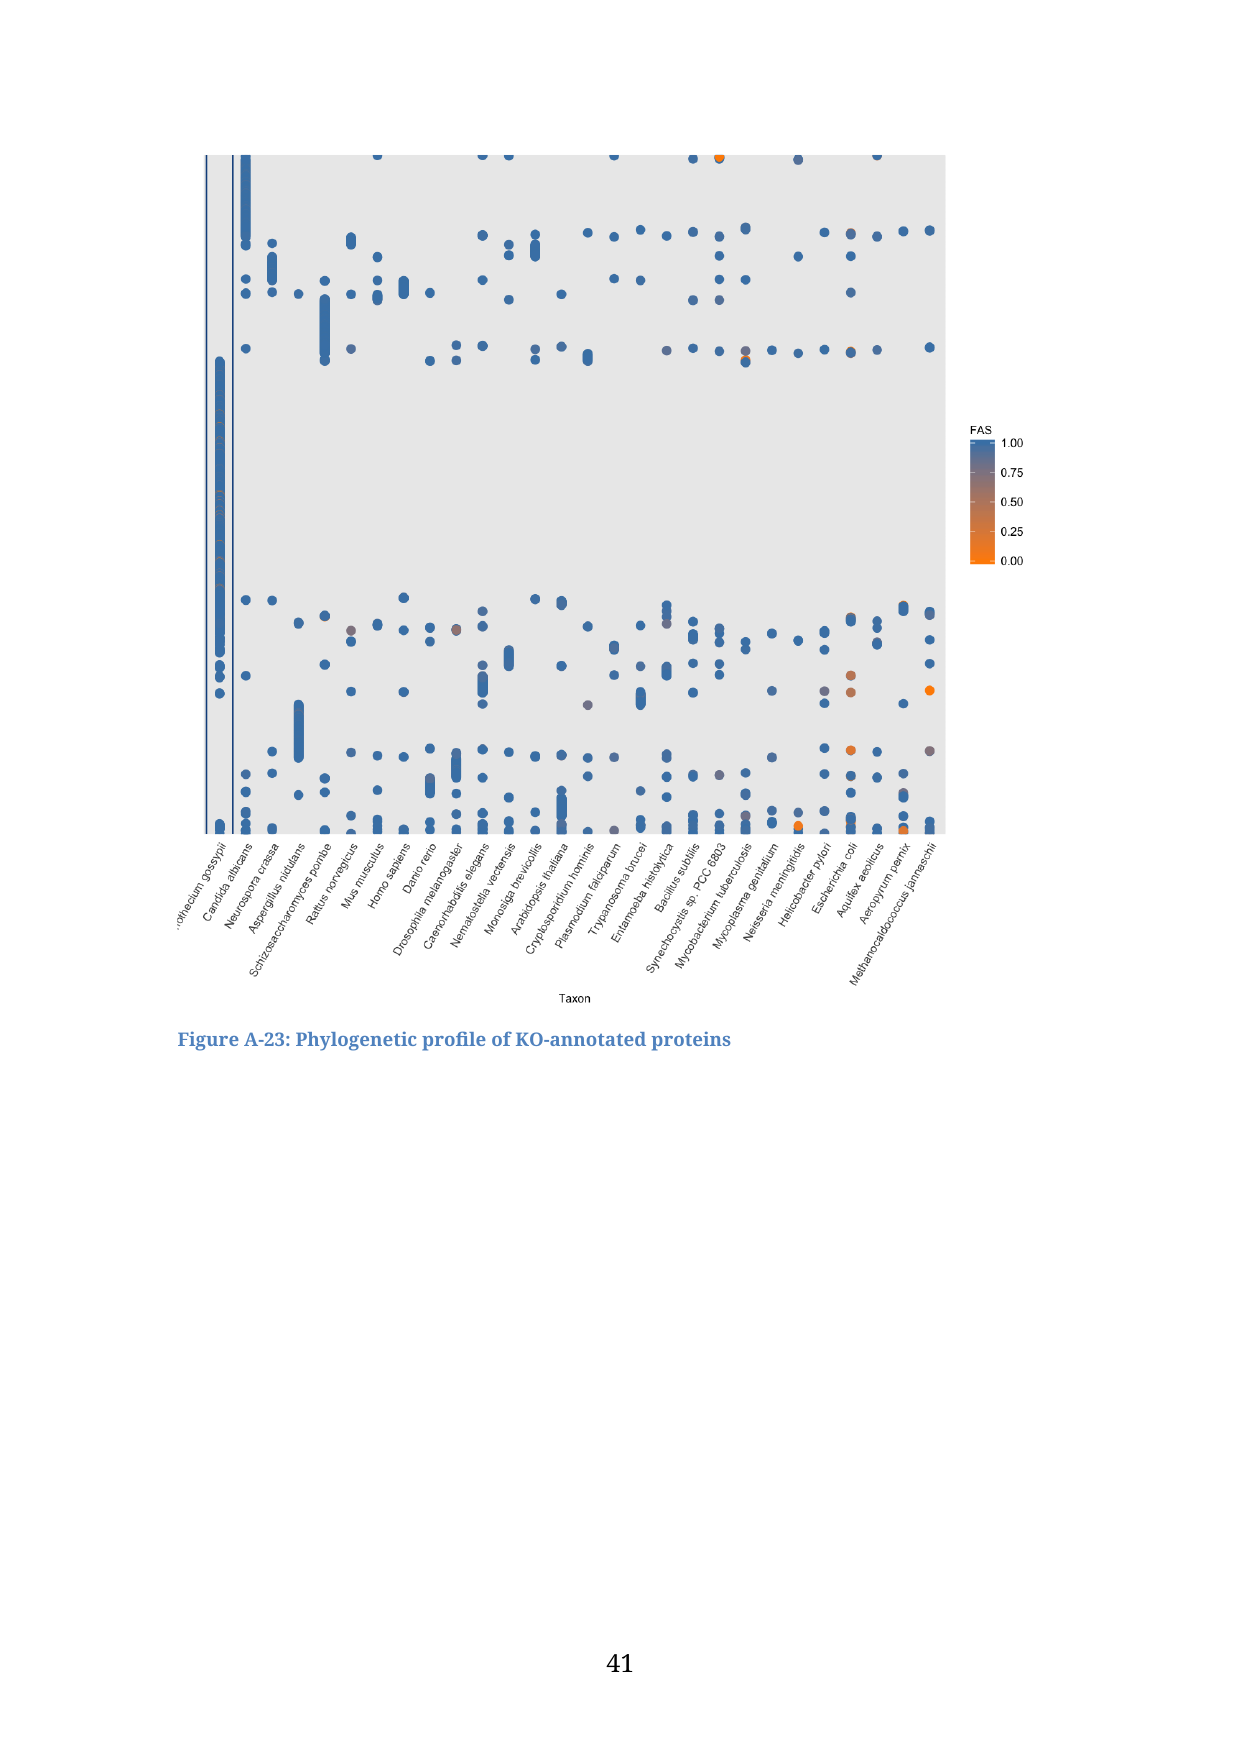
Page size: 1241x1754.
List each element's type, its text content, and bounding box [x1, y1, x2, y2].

picture [177, 147, 1039, 1010]
